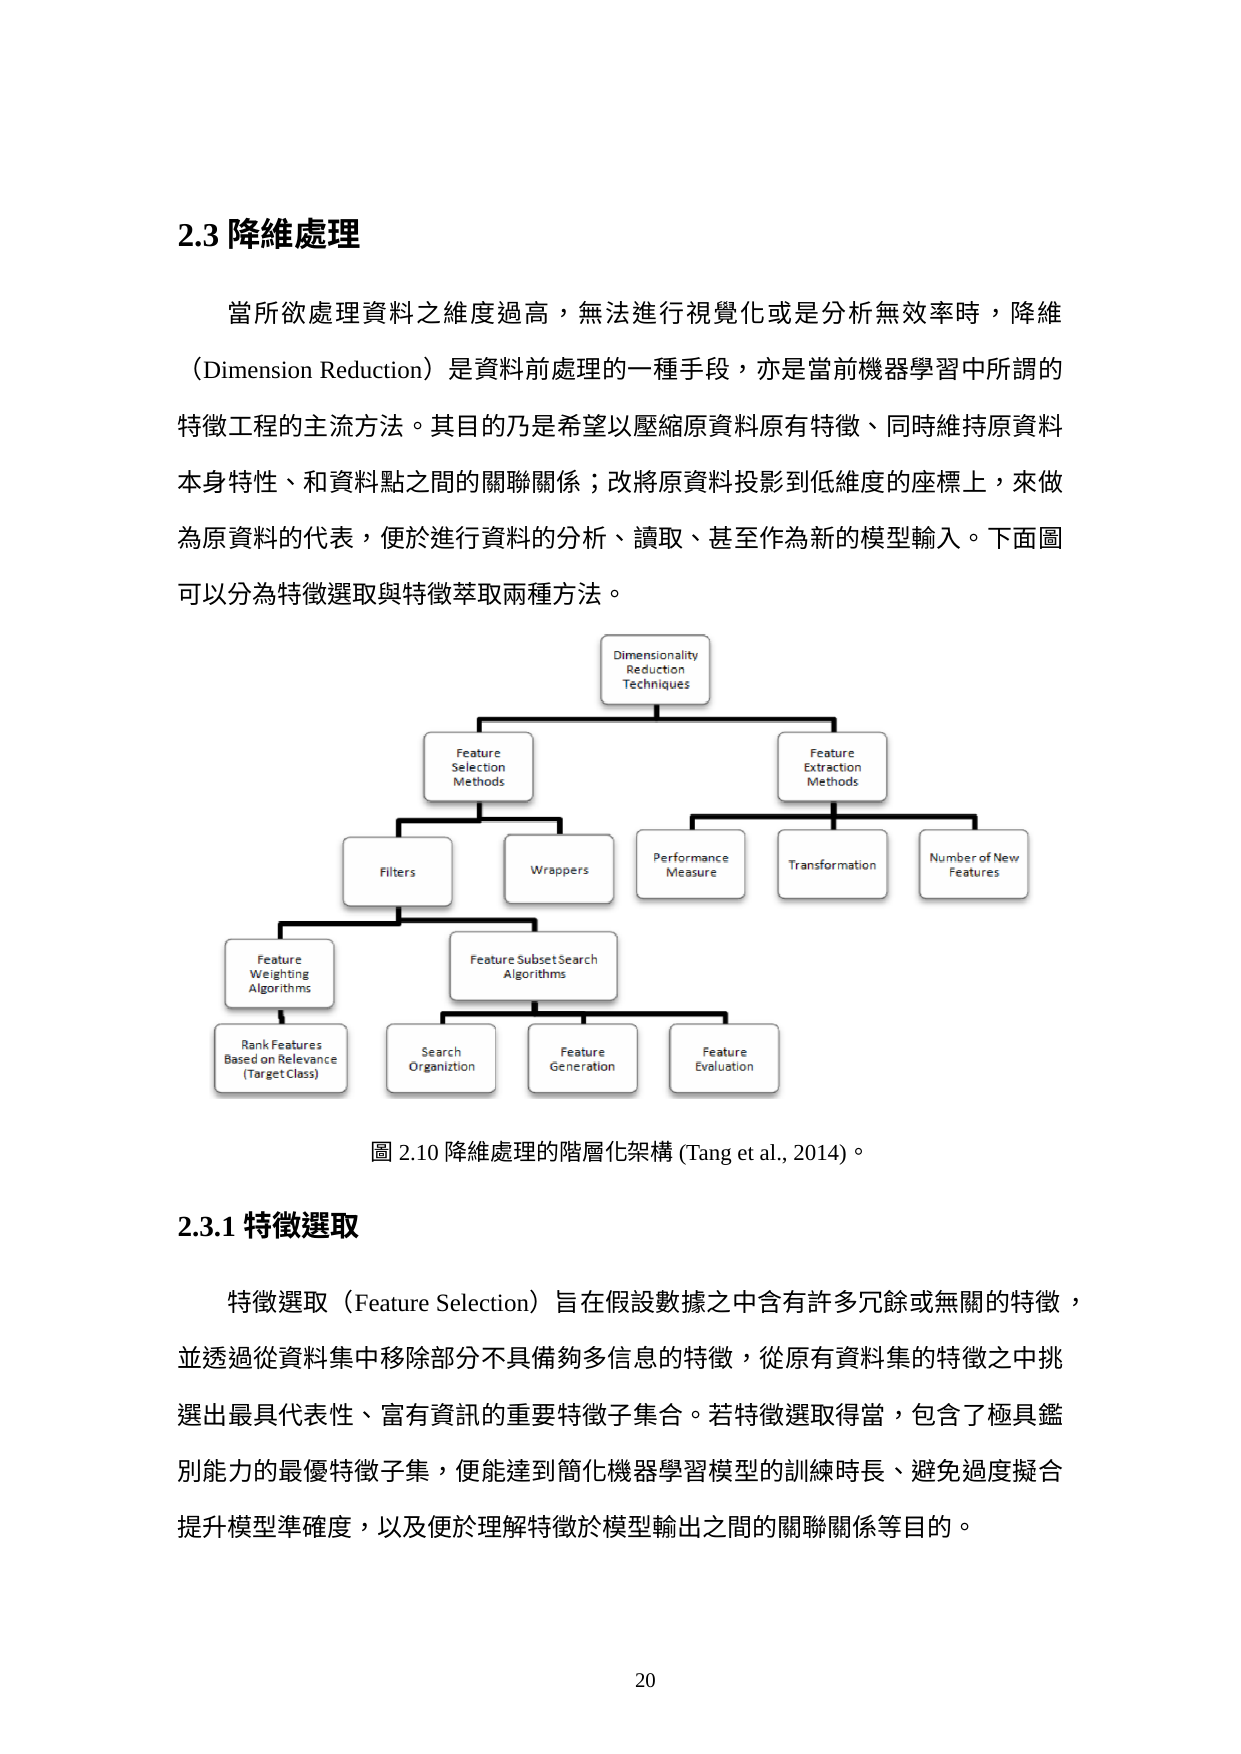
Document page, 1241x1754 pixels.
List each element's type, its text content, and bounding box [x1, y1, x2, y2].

picture [206, 630, 1034, 1103]
text 當所欲處理資料之維度過高，無法進行視覺化或是分析無效率時，降維（Dimension Reduction）是資料前處理的一種手段，亦是當前機器學習中所謂的特徵工程的主流方法。其目的乃是希望以壓縮原資料原有特徵、同時維持原資料本身特性、和資料點之間的關聯關係；改將原資料投影到低維度的座標上，來做為原資料的代表，便於進行資料的分析、讀取、甚至作為新的模型輸入。如下圖，可以分為特徵選取與特徵萃取兩種方法。 [177, 293, 1063, 612]
text 特徵選取（Feature Selection）旨在假設數據之中含有許多冗餘或無關的特徵，並透過從資料集中移除部分不具備夠多信息的特徵，從原有資料集的特徵之中挑選出最具代表性、富有資訊的重要特徵子集合。若特徵選取得當，包含了極具鑑別能力的最優特徵子集，便能達到簡化機器學習模型的訓練時長、避免過度擬合、提升模型準確度，以及便於理解特徵於模型輸出之間的關聯關係等目的。 [177, 1282, 1063, 1544]
subtitle 特徵選取 [177, 1186, 1063, 1261]
subtitle 降維處理 [177, 194, 1063, 269]
